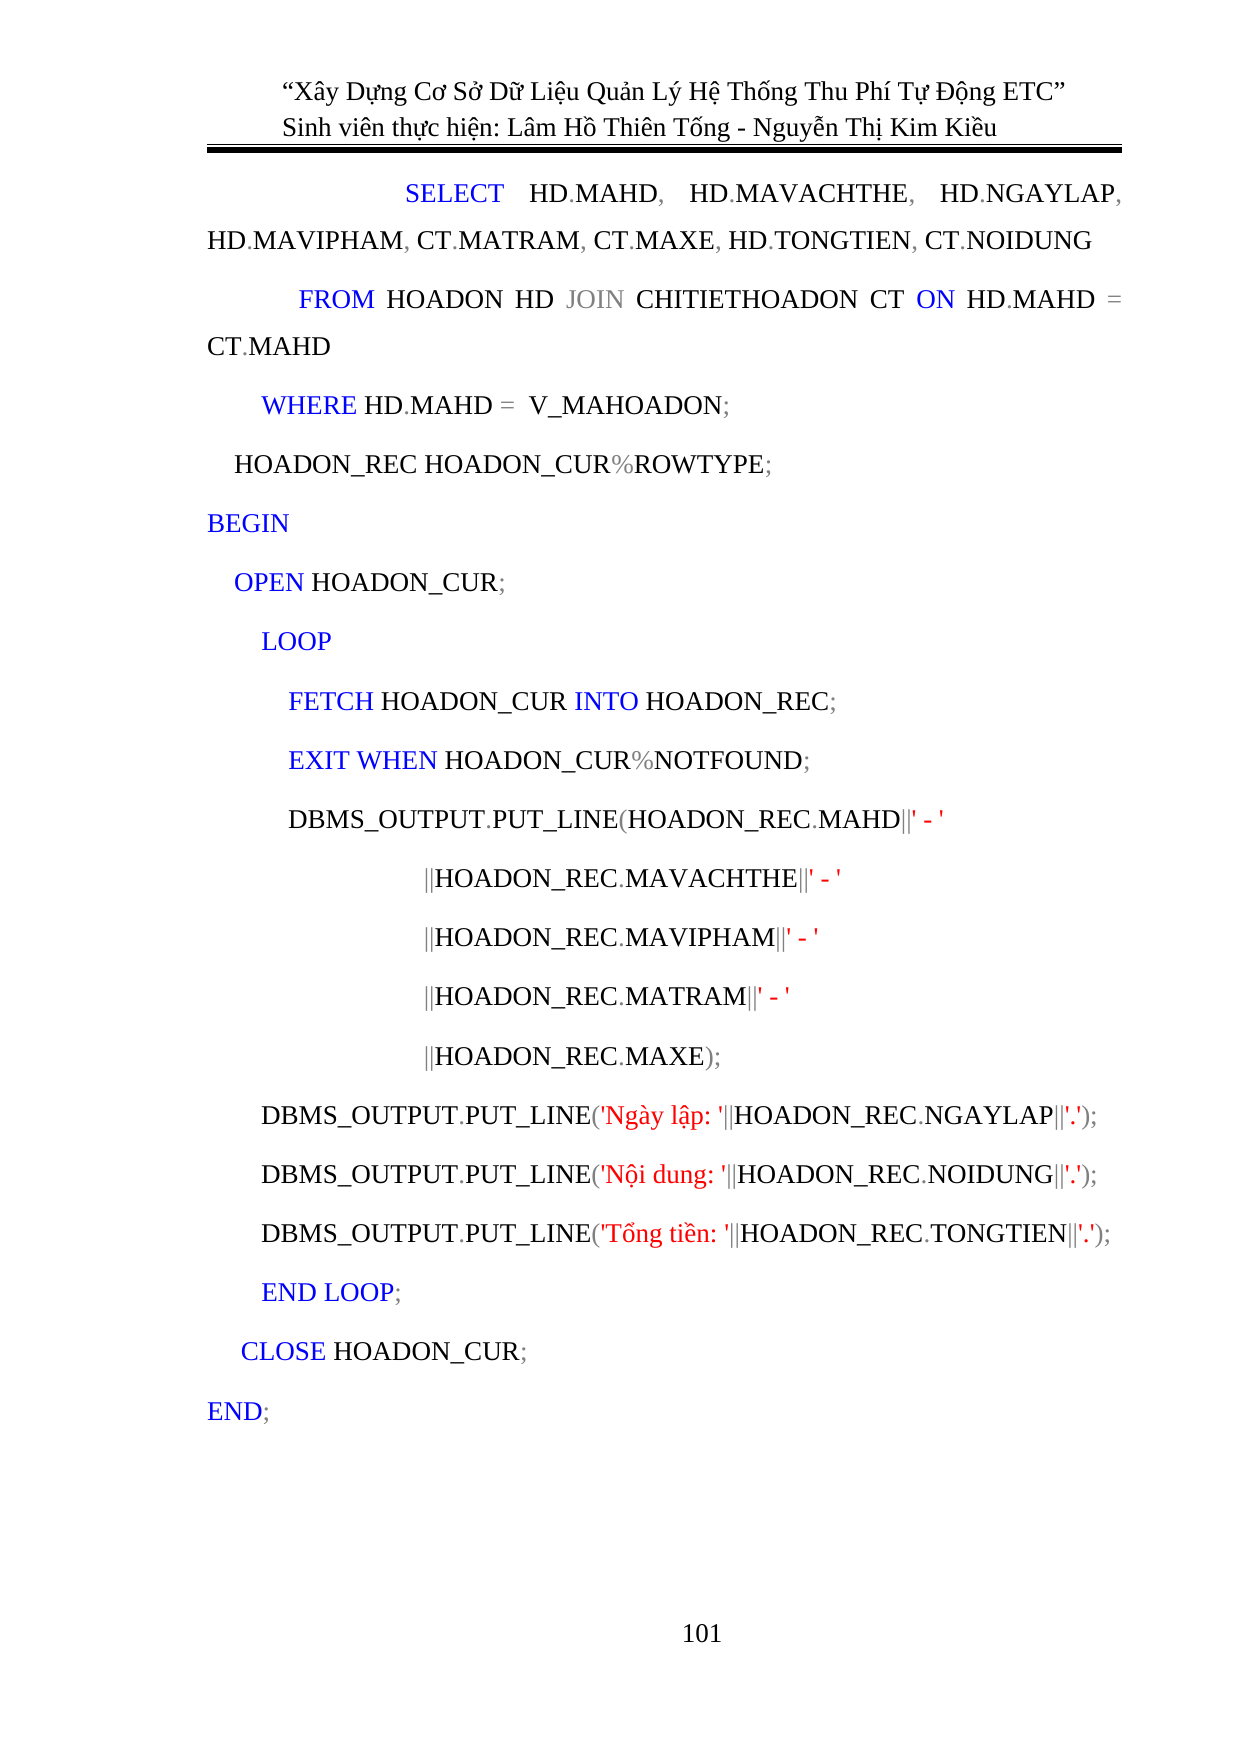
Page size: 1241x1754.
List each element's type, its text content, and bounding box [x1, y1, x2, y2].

text OPEN HOADON_CUR; [207, 566, 1122, 597]
text DBMS_OUTPUT.PUT_LINE('Nội dung: '||HOADON_REC.NOIDUNG||'.'); [207, 1158, 1122, 1189]
text DBMS_OUTPUT.PUT_LINE('Ngày lập: '||HOADON_REC.NGAYLAP||'.'); [207, 1099, 1122, 1130]
text HOADON_REC HOADON_CUR%ROWTYPE; [207, 448, 1122, 479]
text BEGIN [207, 507, 1122, 538]
text DBMS_OUTPUT.PUT_LINE('Tổng tiền: '||HOADON_REC.TONGTIEN||'.'); [207, 1217, 1122, 1248]
text SELECT HD.MAHD, HD.MAVACHTHE, HD.NGAYLAP, HD.MAVIPHAM, CT.MATRAM, CT.MAXE, HD.TONGTIEN, CT.NOIDUNG [207, 177, 1122, 255]
text FETCH HOADON_CUR INTO HOADON_REC; [207, 685, 1122, 716]
text ||HOADON_REC.MAVACHTHE||' - ' [207, 862, 1122, 893]
text FROM HOADON HD JOIN CHITIETHOADON CT ON HD.MAHD = CT.MAHD [207, 283, 1122, 361]
text EXIT WHEN HOADON_CUR%NOTFOUND; [207, 744, 1122, 775]
text END LOOP; [207, 1276, 1122, 1307]
text CLOSE HOADON_CUR; [207, 1336, 1122, 1367]
text LOOP [207, 626, 1122, 657]
text DBMS_OUTPUT.PUT_LINE(HOADON_REC.MAHD||' - ' [207, 803, 1122, 834]
text ||HOADON_REC.MATRAM||' - ' [207, 981, 1122, 1012]
text WHERE HD.MAHD = V_MAHOADON; [207, 389, 1122, 420]
text ||HOADON_REC.MAXE); [207, 1040, 1122, 1071]
text END; [207, 1395, 1122, 1426]
text ||HOADON_REC.MAVIPHAM||' - ' [207, 921, 1122, 952]
